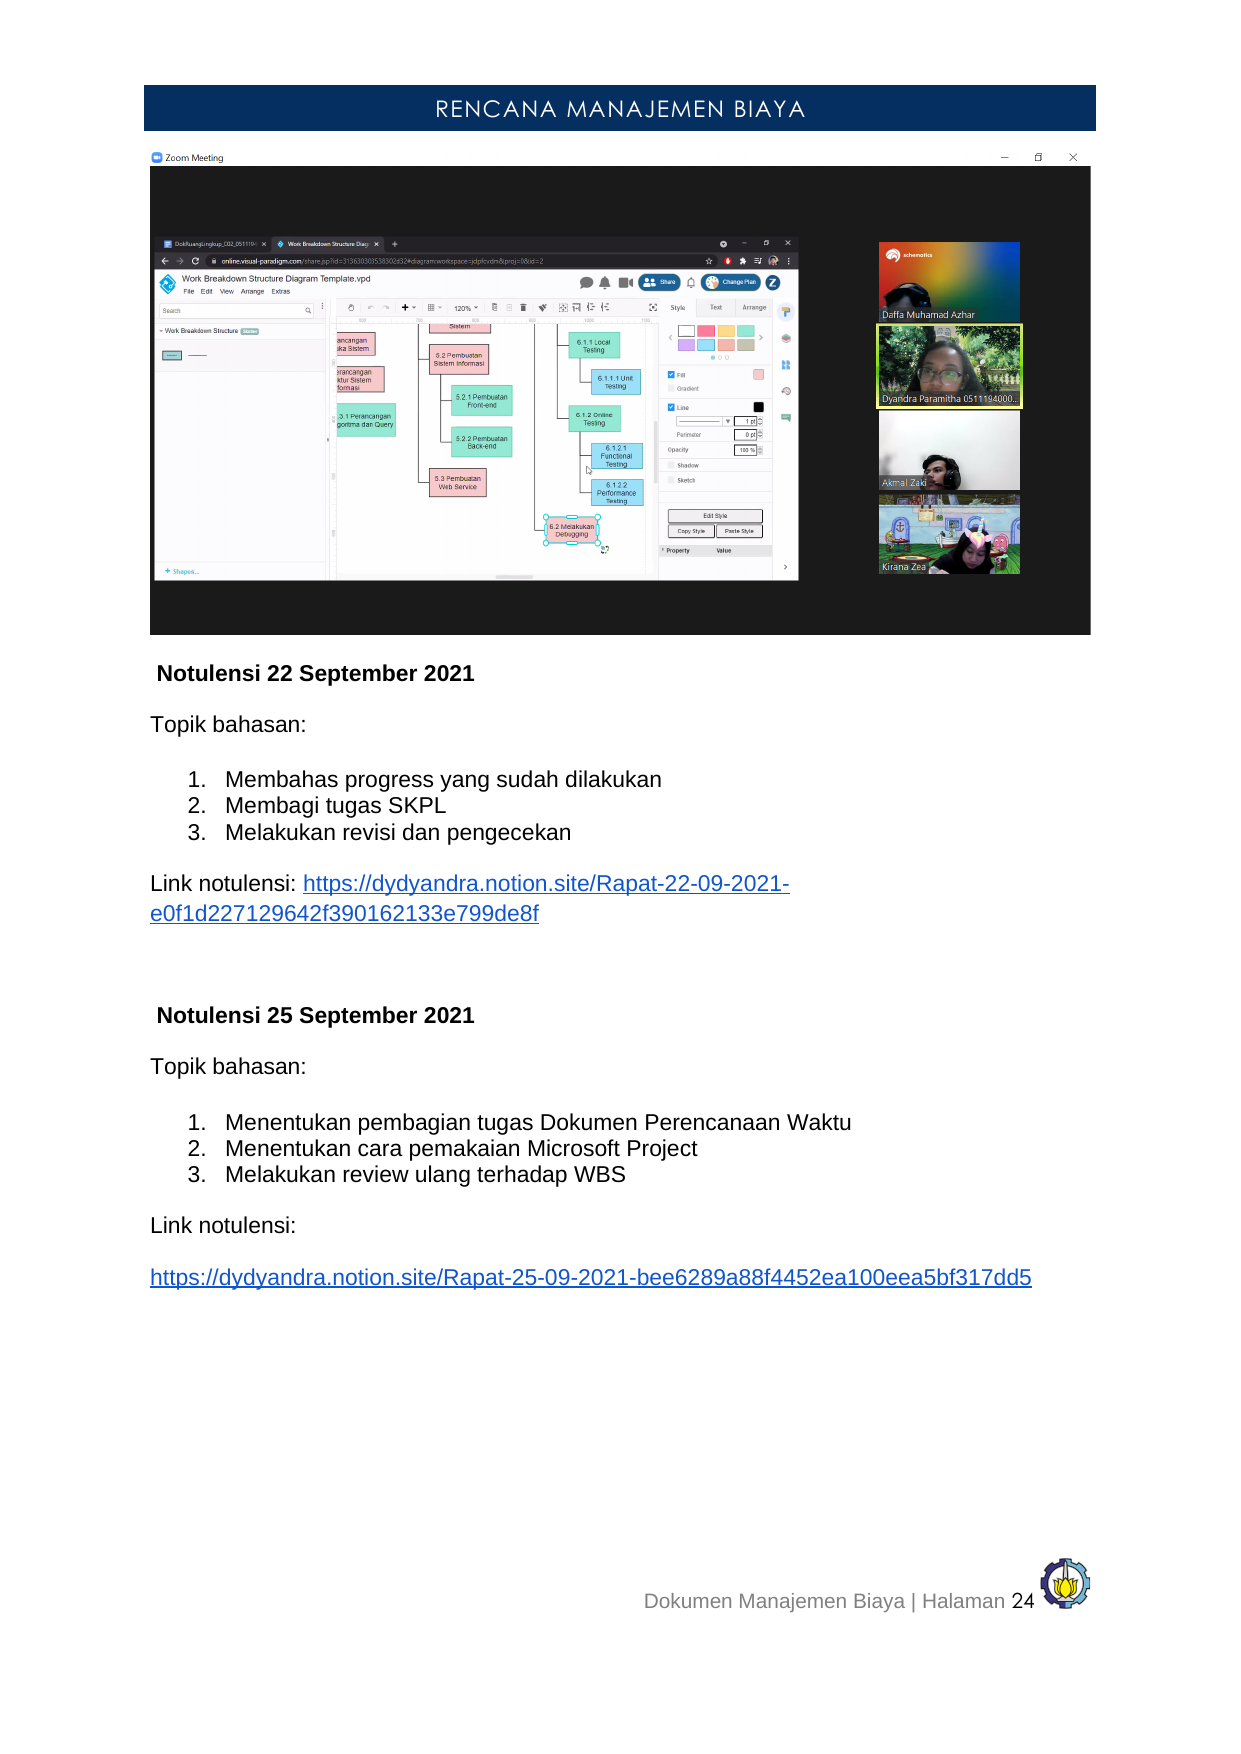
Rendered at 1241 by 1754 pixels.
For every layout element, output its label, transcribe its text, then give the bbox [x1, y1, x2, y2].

text Link notulensi: https://dydyandra.notion.site/Rapat-22-09-2021-e0f1d227129642f390162133e799de8f [150, 870, 1090, 926]
list Melakukan revisi dan pengecekan [187, 818, 1090, 845]
list Menentukan pembagian tugas Dokumen Perencanaan Waktu [187, 1108, 1090, 1135]
text Notulensi 25 September 2021 [150, 1002, 1090, 1028]
text Topik bahasan: [150, 711, 1090, 737]
list Menentukan cara pemakaian Microsoft Project [187, 1135, 1090, 1161]
text Topik bahasan: [150, 1053, 1090, 1079]
text Notulensi 22 September 2021 [150, 659, 1090, 686]
list Membagi tugas SKPL [187, 792, 1090, 818]
text https://dydyandra.notion.site/Rapat-25-09-2021-bee6289a88f4452ea100eea5bf317dd5 [150, 1263, 1090, 1290]
picture [1040, 1558, 1091, 1609]
list Melakukan review ulang terhadap WBS [187, 1161, 1090, 1187]
list Membahas progress yang sudah dilakukan [187, 766, 1090, 792]
picture [150, 150, 1091, 635]
text Link notulensi: [150, 1212, 1090, 1239]
